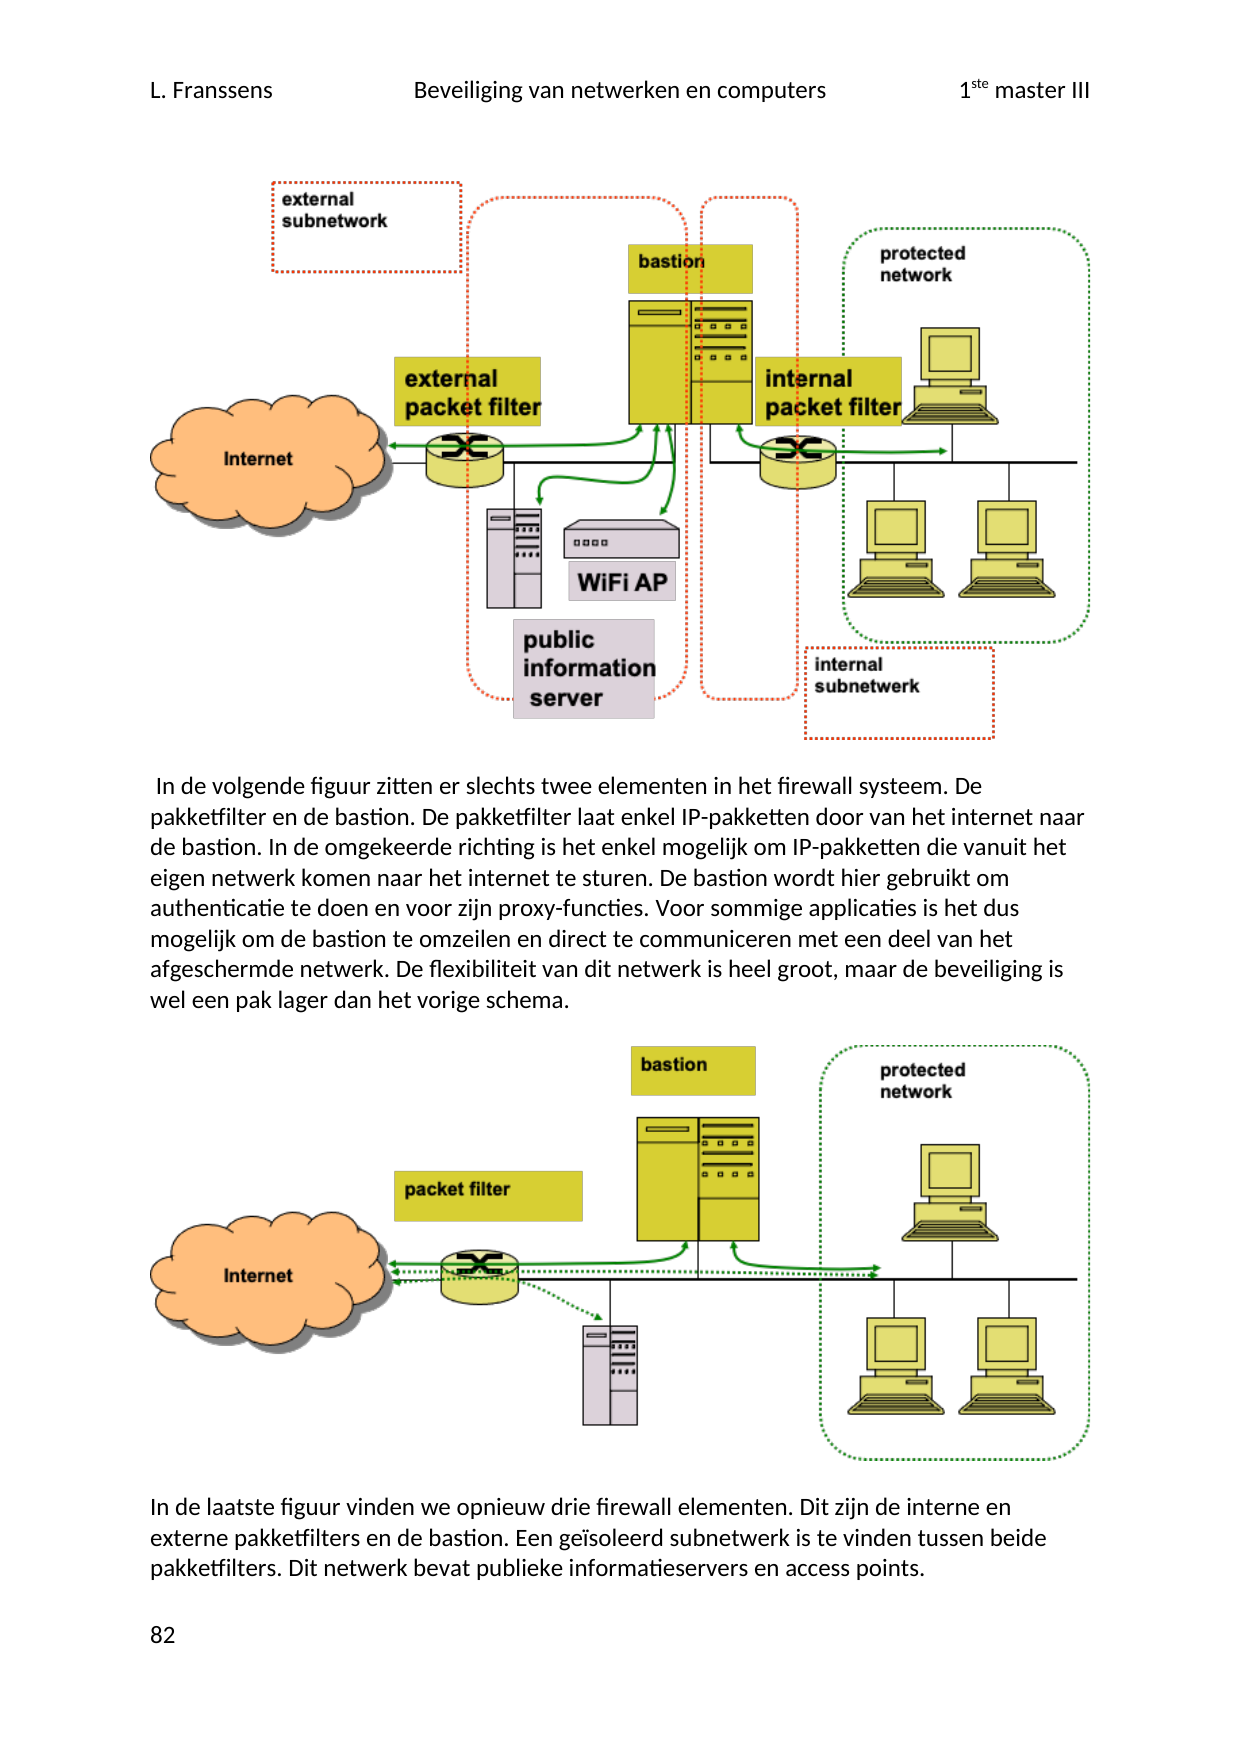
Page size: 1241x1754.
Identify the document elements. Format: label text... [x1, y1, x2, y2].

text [150, 1492, 1090, 1583]
picture [150, 180, 1091, 740]
text In de volgende figuur zitten er slechts twee elementen in het firewall systeem. De pakketfilter en de bastion. De pakketfilter laat enkel IP-pakketten door van het internet naar de bastion. In de omgekeerde richting is het enkel mogelijk om IP-pakketten die vanuit het eigen netwerk komen naar het internet te sturen. De bastion wordt hier gebruikt om authenticatie te doen en voor zijn proxy-functies. Voor sommige applicaties is het dus mogelijk om de bastion te omzeilen en direct te communiceren met een deel van het afgeschermde netwerk. De flexibiliteit van dit netwerk is heel groot, maar de beveiliging is wel een pak lager dan het vorige schema. [150, 770, 1090, 1014]
picture [150, 1045, 1091, 1461]
